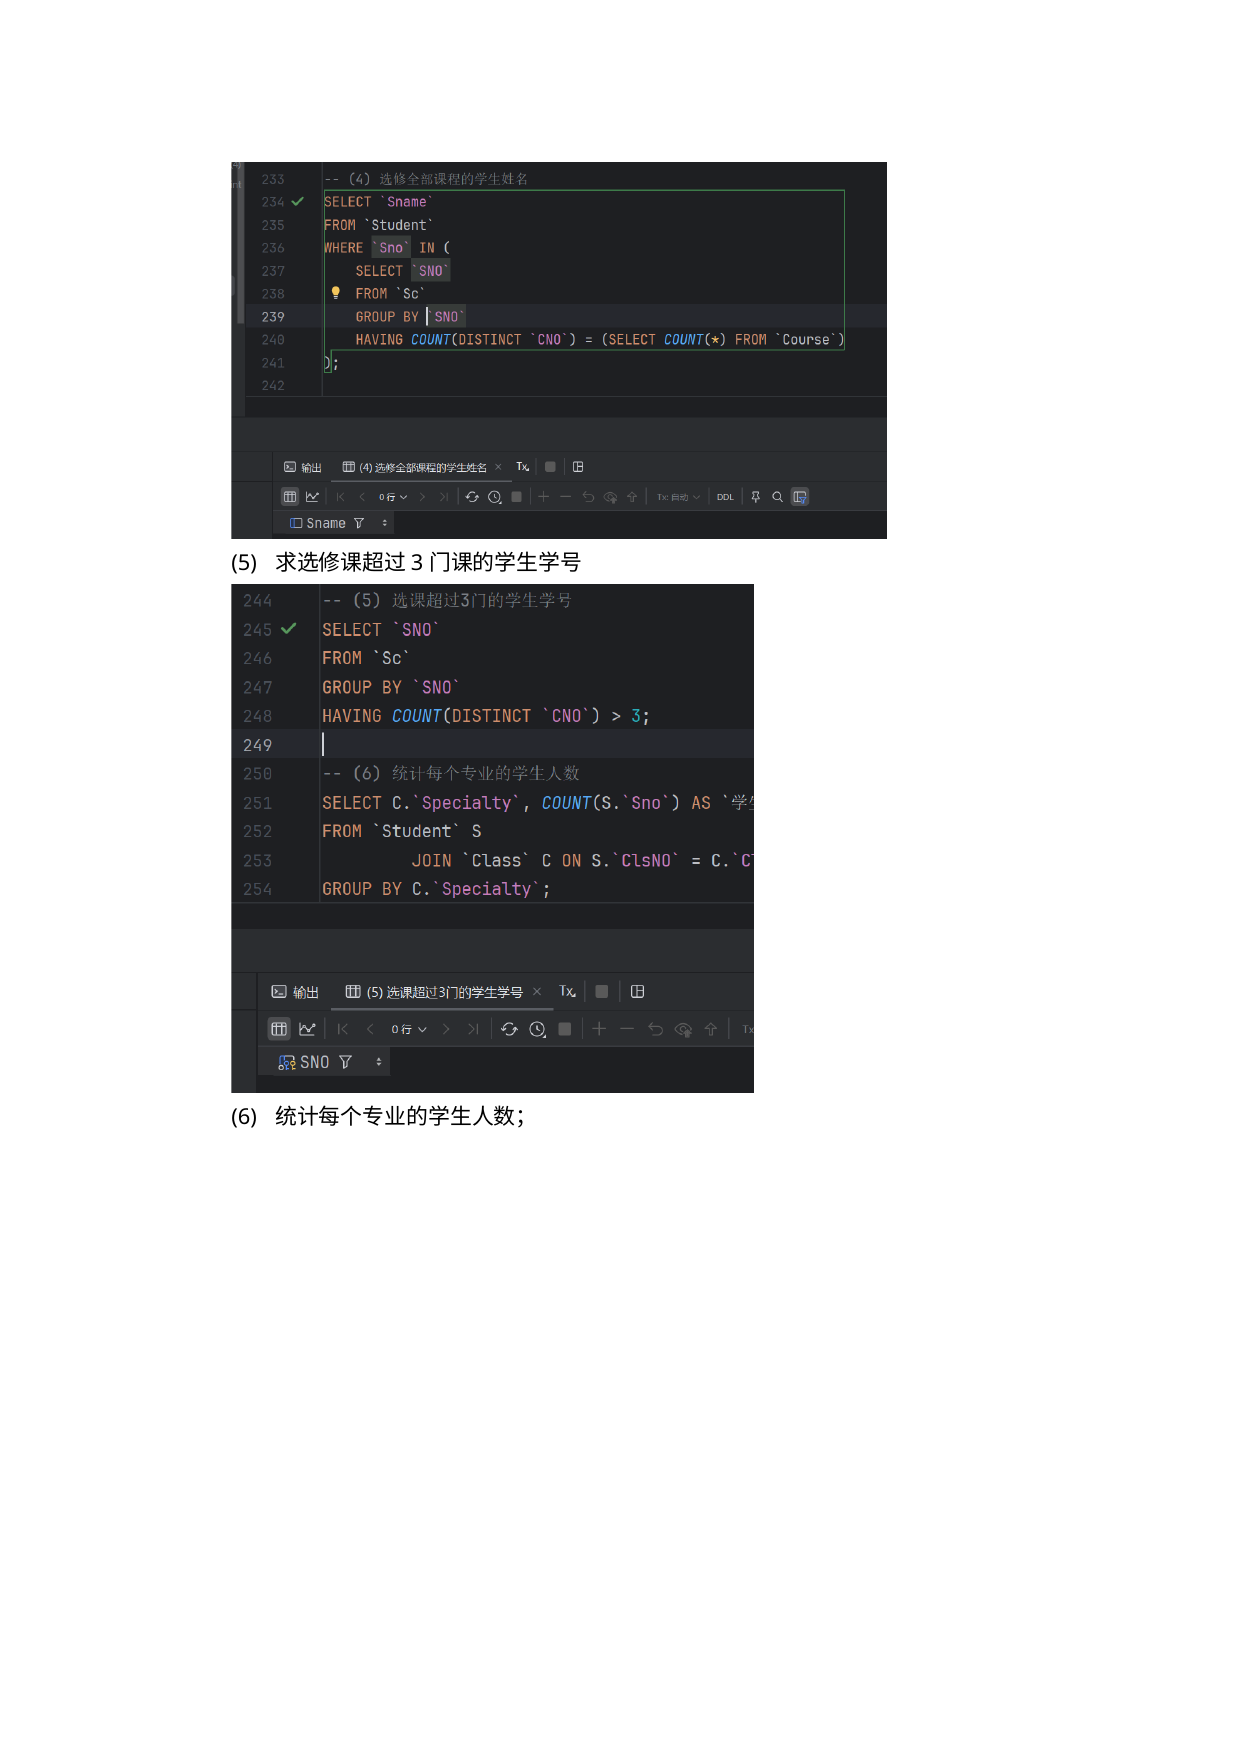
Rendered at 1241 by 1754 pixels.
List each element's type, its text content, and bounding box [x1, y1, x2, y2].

picture [231, 162, 887, 539]
list 统计每个专业的学生人数； [231, 1099, 1053, 1131]
picture [231, 584, 754, 1093]
list 求选修课超过3 门课的学生学号 [231, 545, 1053, 577]
